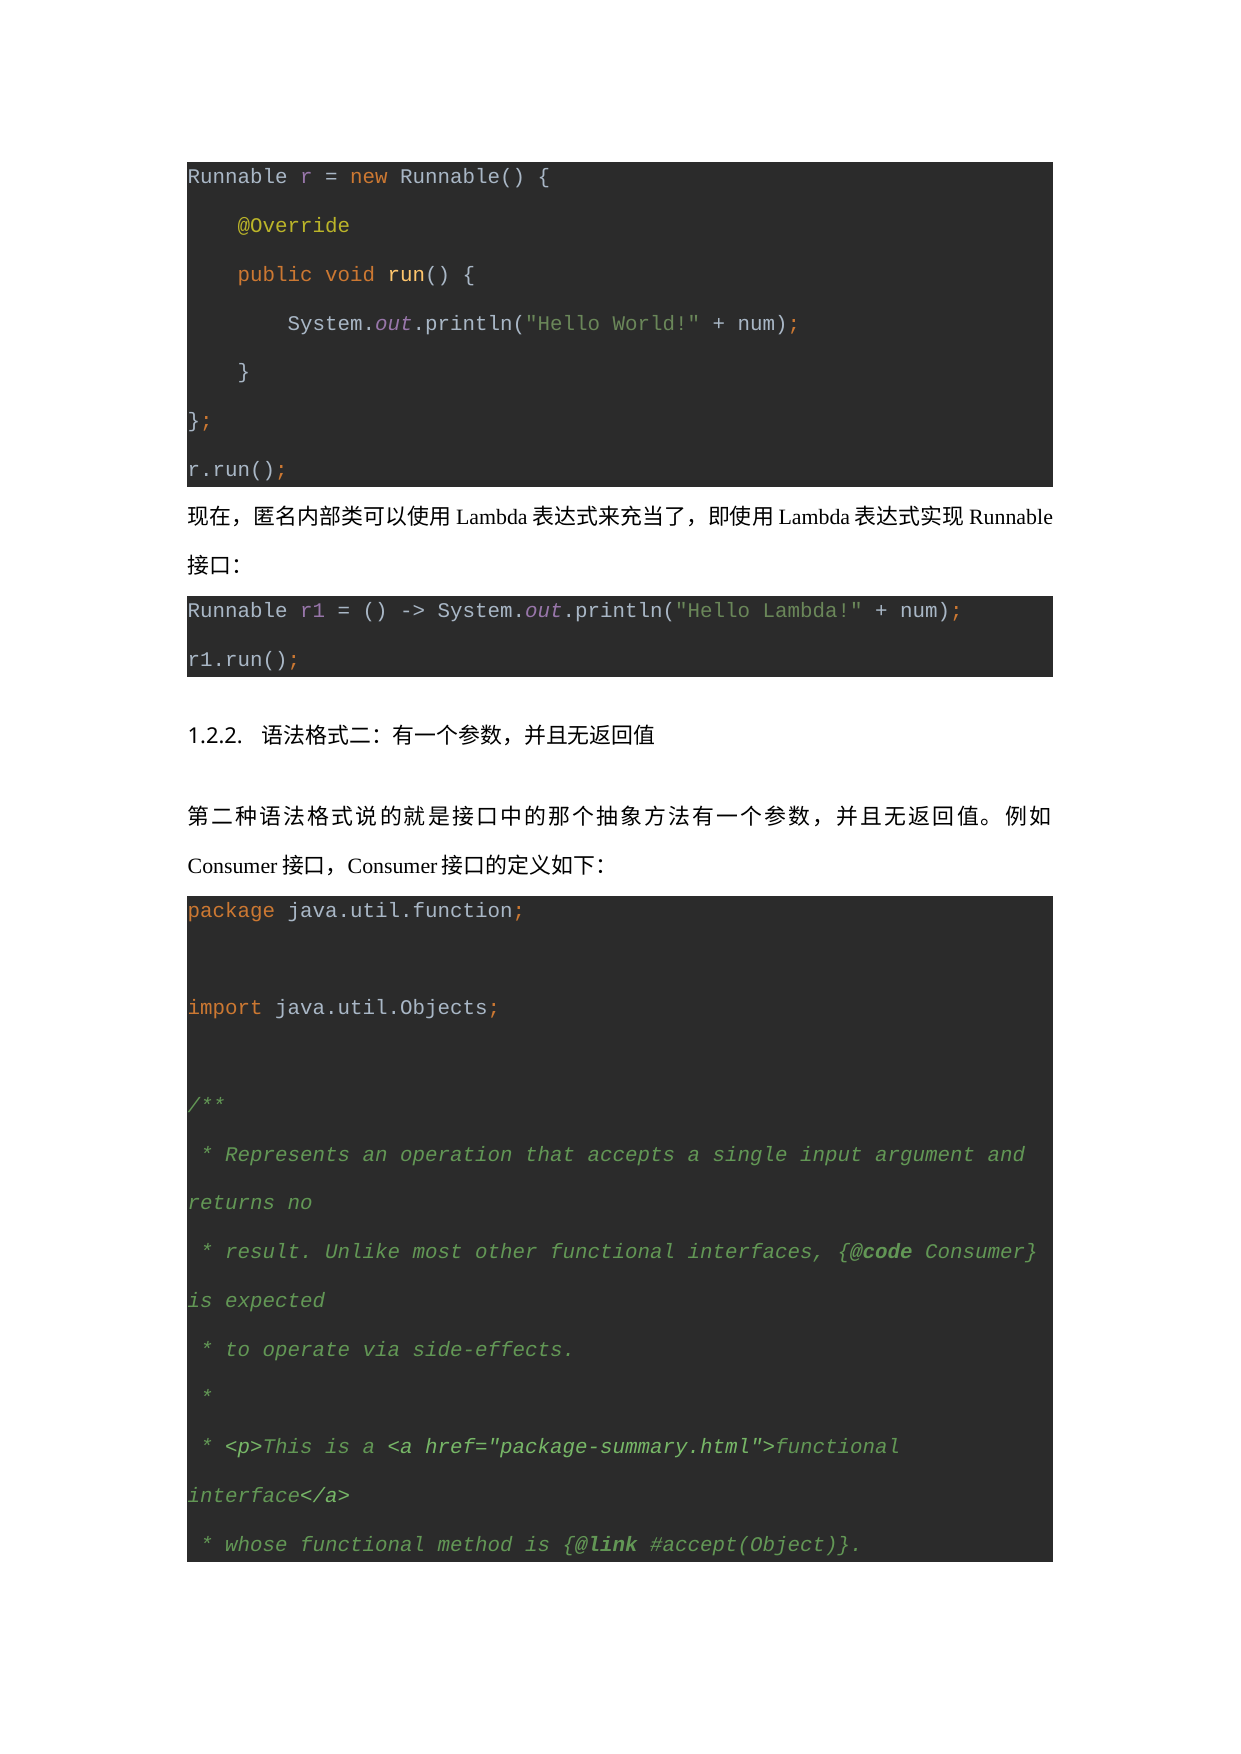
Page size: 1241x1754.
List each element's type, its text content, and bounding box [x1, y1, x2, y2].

text Runnable r1 = () -> System.out.println("Hello Lambda!" + num); r1.run(); [187, 596, 1053, 677]
text 第二种语法格式说的就是接口中的那个抽象方法有一个参数，并且无返回值。例如Consumer接口，Consumer接口的定义如下： [187, 798, 1053, 880]
text Runnable r = new Runnable() { @Override public void run() { System.out.println("Hello World!" + num); } }; r.run(); [187, 162, 1053, 487]
subtitle 语法格式二：有一个参数，并且无返回值 [187, 718, 1053, 751]
text 现在，匿名内部类可以使用Lambda表达式来充当了，即使用Lambda表达式实现Runnable接口： [187, 499, 1053, 580]
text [187, 896, 1053, 1562]
